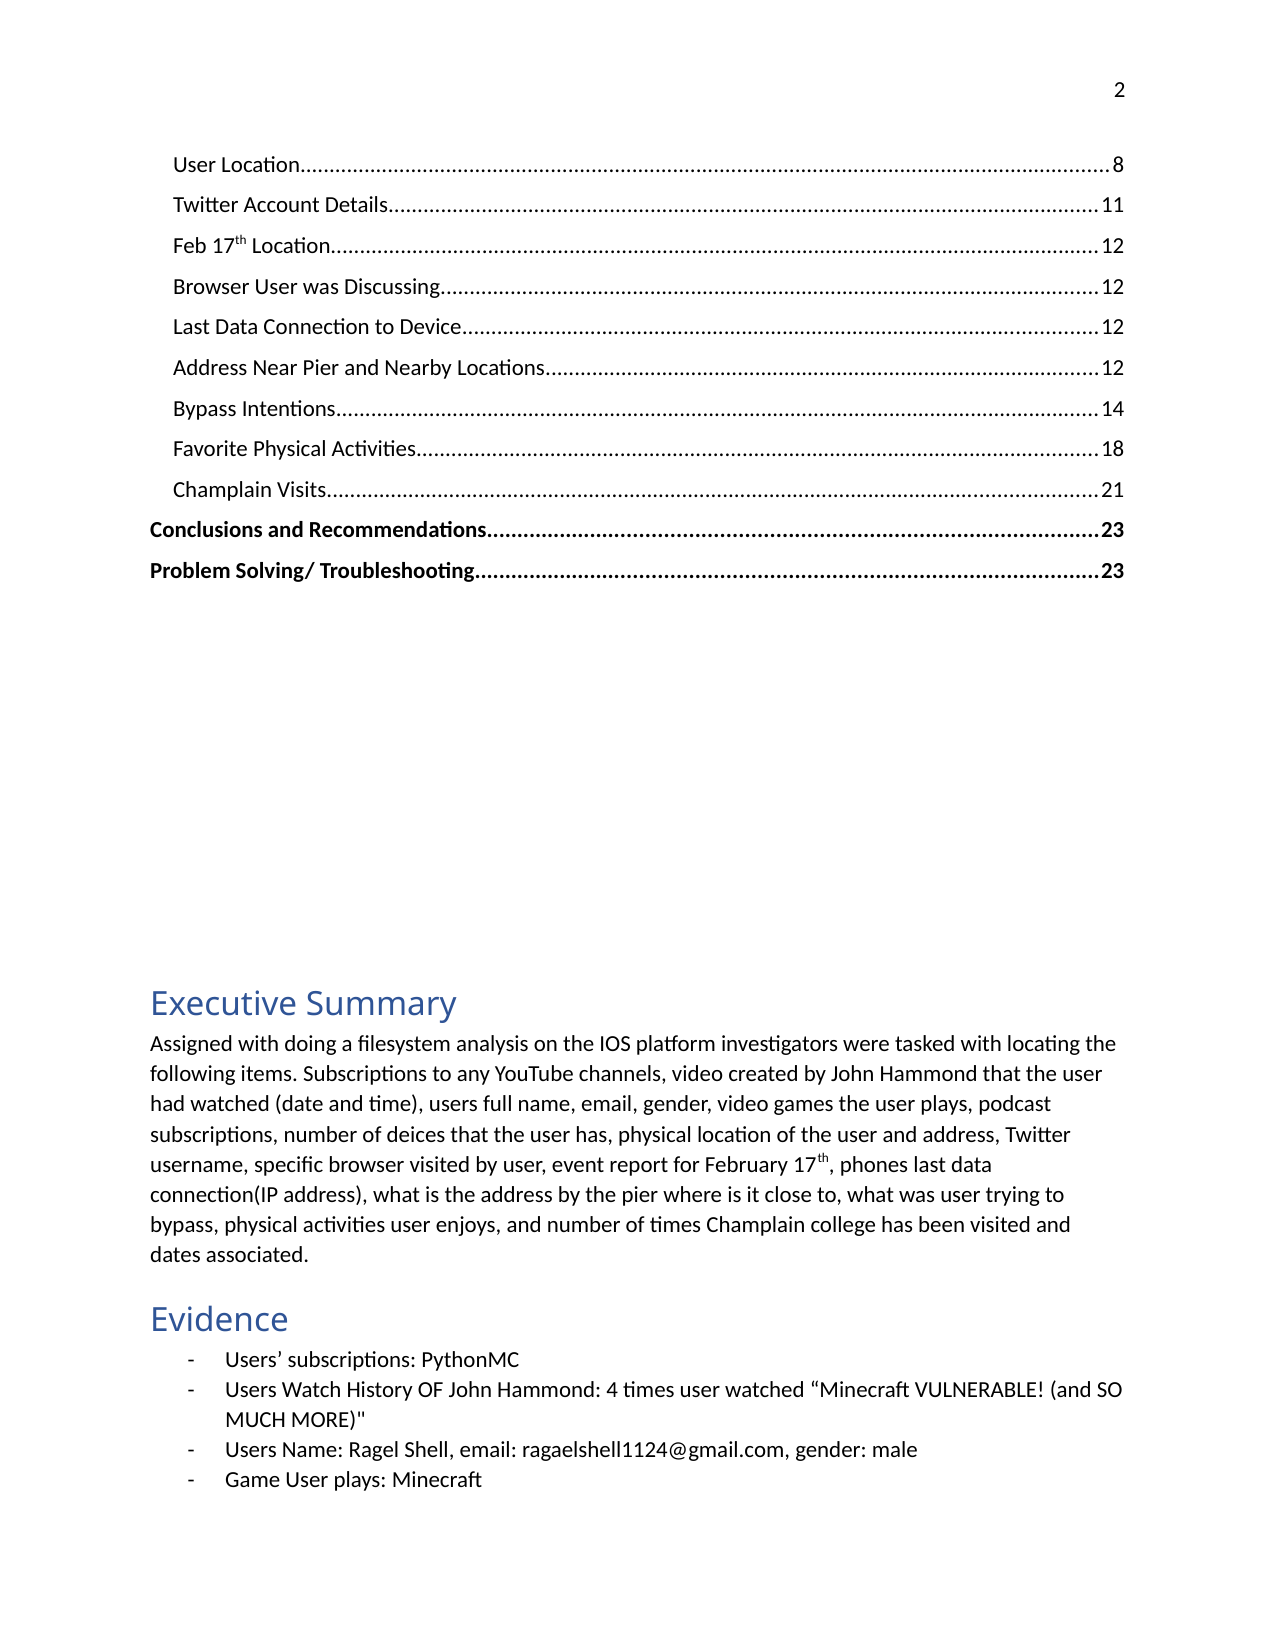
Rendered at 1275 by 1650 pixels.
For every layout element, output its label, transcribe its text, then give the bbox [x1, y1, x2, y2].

subtitle Executive Summary [150, 980, 1125, 1026]
subtitle Evidence [150, 1296, 1125, 1341]
list Users’ subscriptions: PythonMC [187, 1345, 1125, 1373]
list Users Watch History OF John Hammond: 4 times user watched “Minecraft VULNERABLE! (and SO MUCH MORE)" [187, 1375, 1125, 1433]
list Users Name: Ragel Shell, email: ragaelshell1124@gmail.com, gender: male [187, 1435, 1125, 1463]
list Game User plays: Minecraft [187, 1466, 1125, 1494]
text Assigned with doing a filesystem analysis on the IOS platform investigators were tasked with locating the following items. Subscriptions to any YouTube channels, video created by John Hammond that the user had watched (date and time), users full name, email, gender, video games the user plays, podcast subscriptions, number of deices that the user has, physical location of the user and address, Twitter username, specific browser visited by user, event report for February 17th, phones last data connection(IP address), what is the address by the pier where is it close to, what was user trying to bypass, physical activities user enjoys, and number of times Champlain college has been visited and dates associated. [150, 1029, 1125, 1269]
